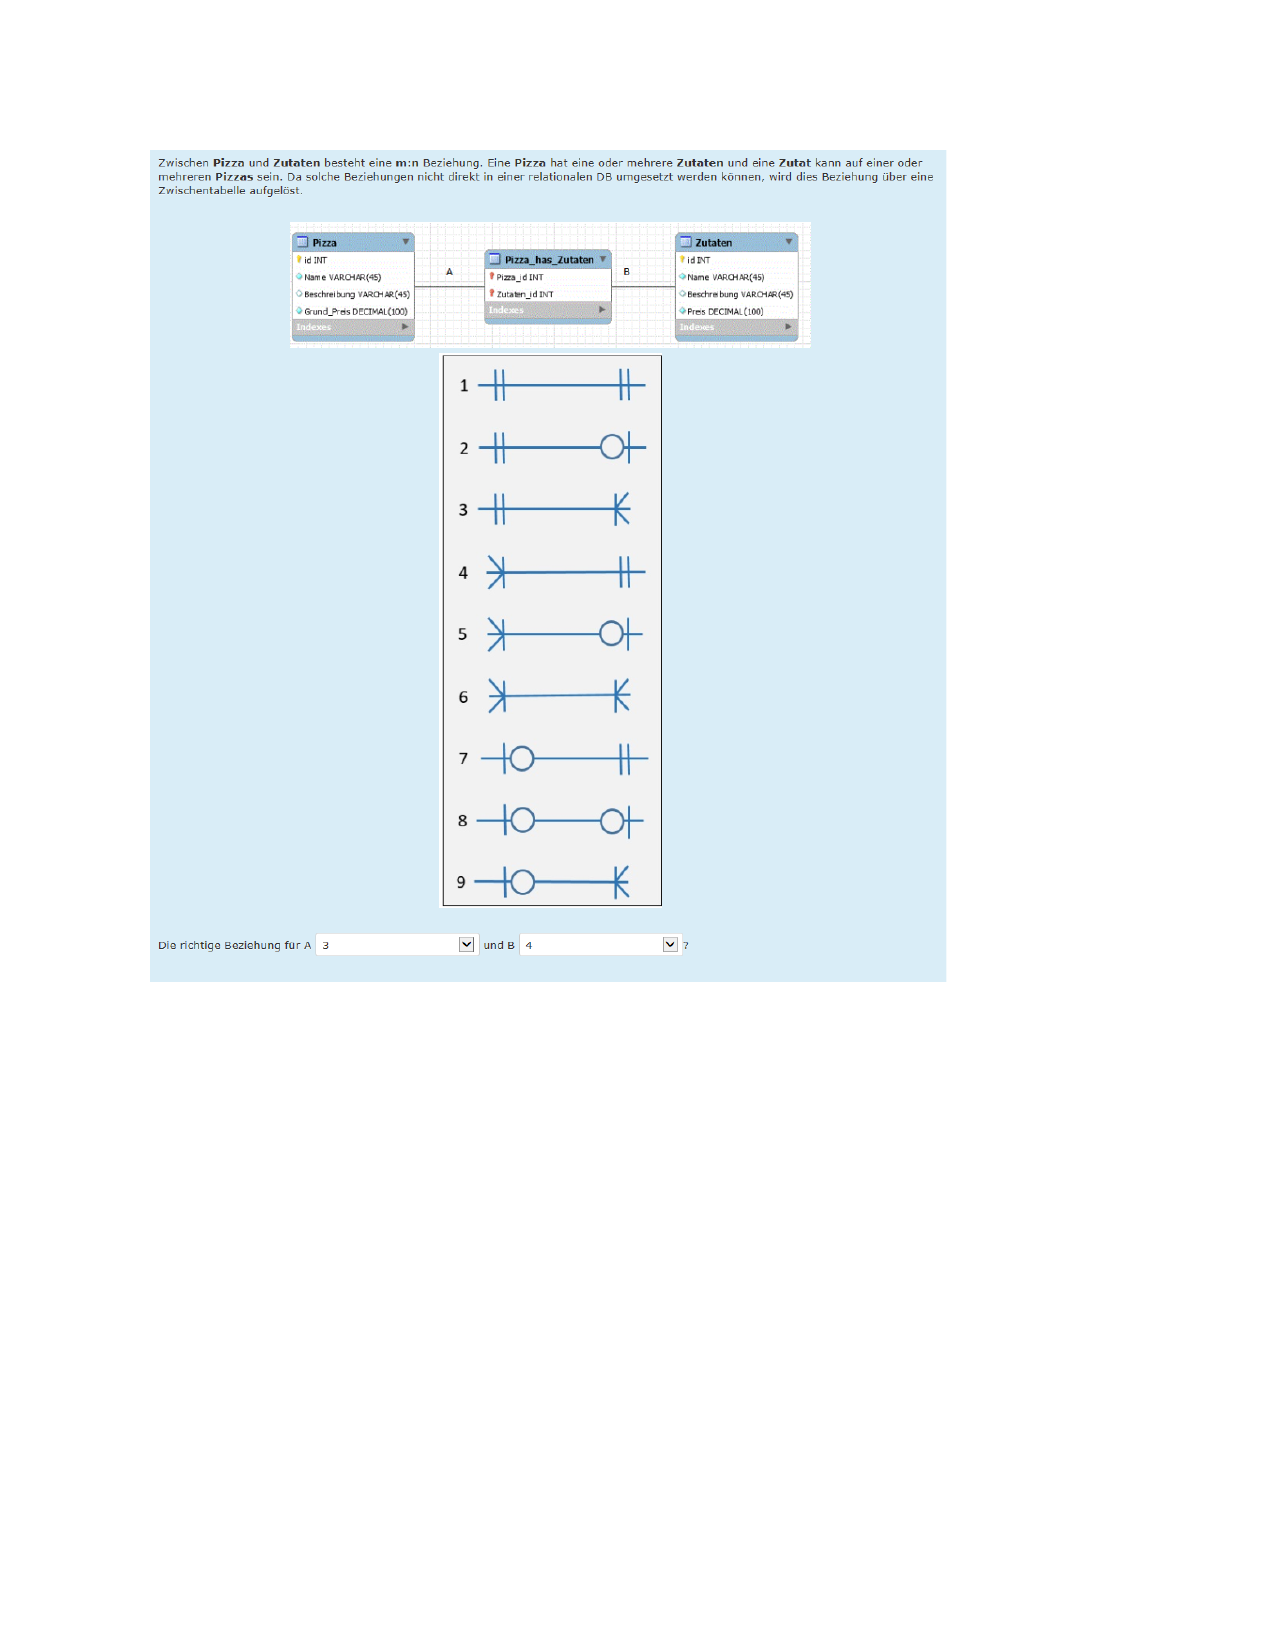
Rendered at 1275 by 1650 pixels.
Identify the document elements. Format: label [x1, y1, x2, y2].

picture [150, 150, 947, 982]
